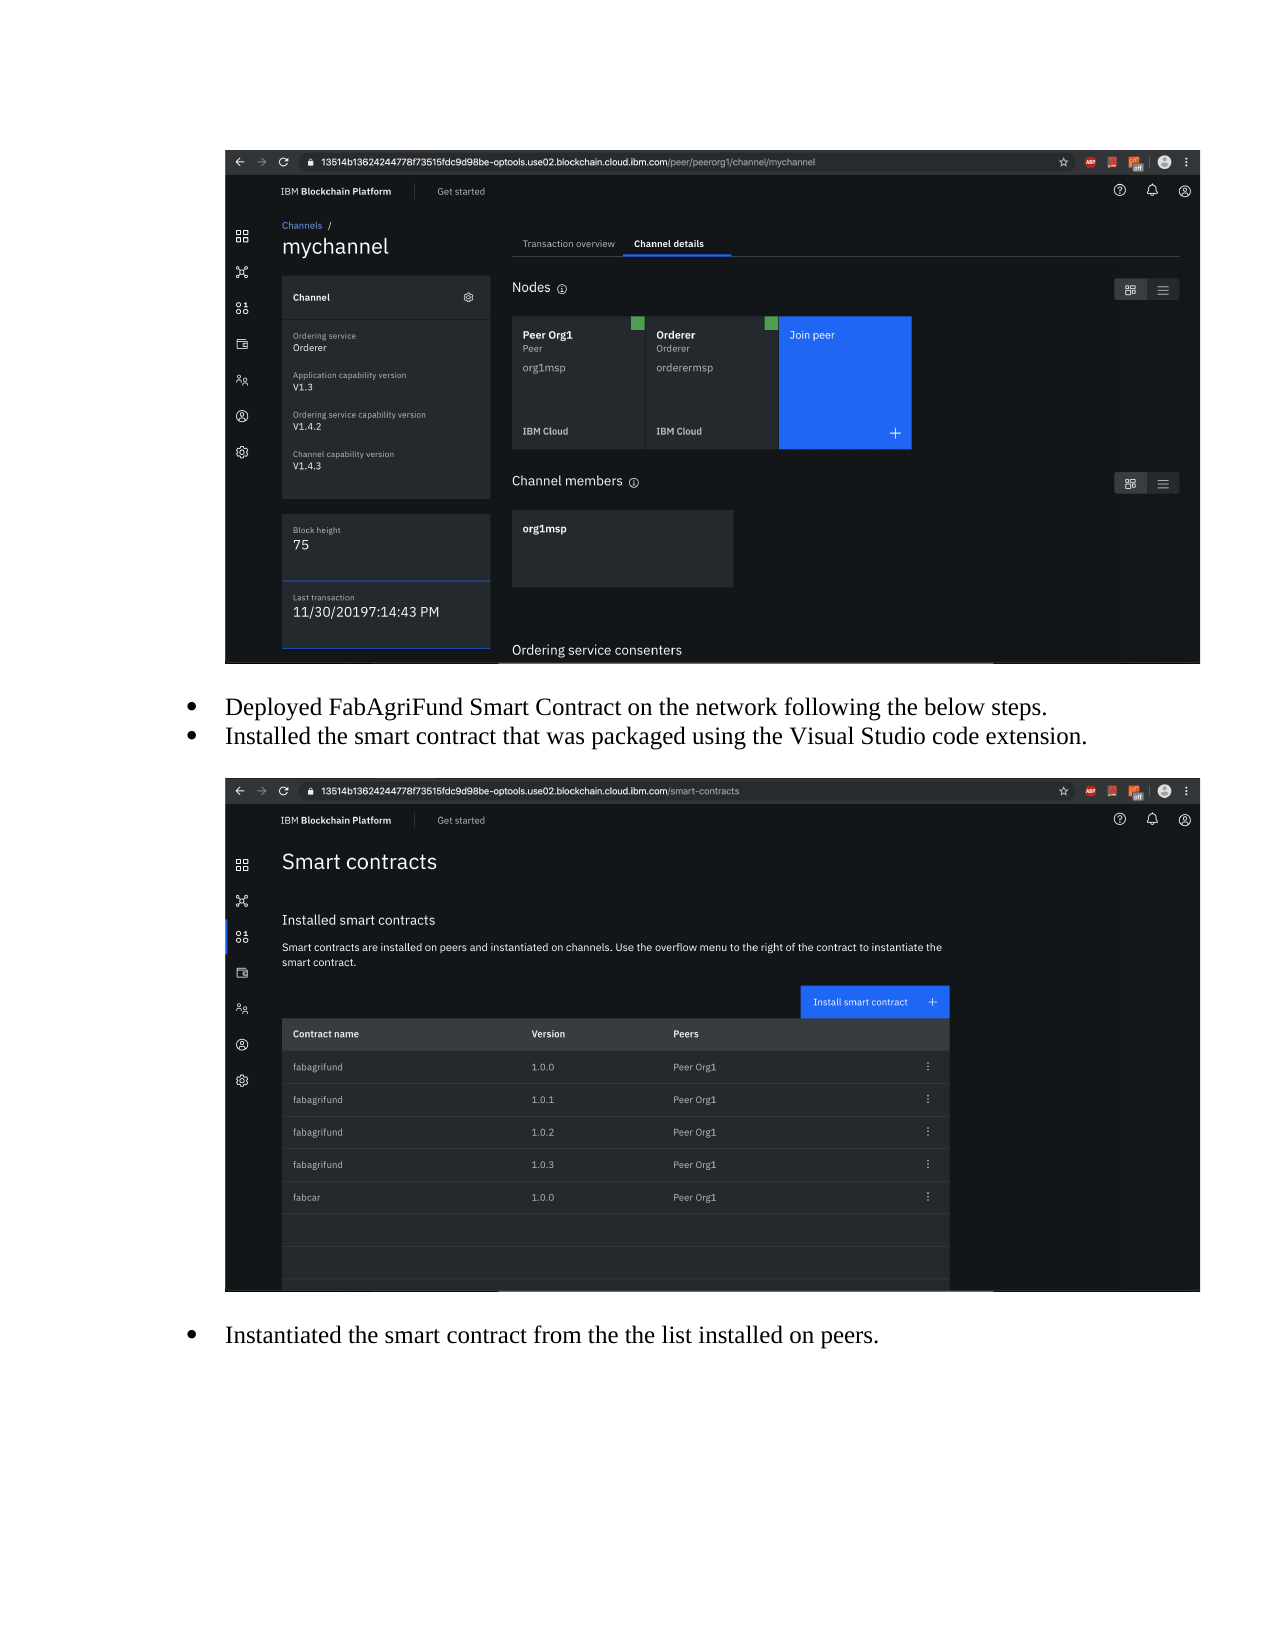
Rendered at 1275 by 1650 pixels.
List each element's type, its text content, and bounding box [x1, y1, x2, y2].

picture [225, 150, 1200, 664]
list Deployed FabAgriFund Smart Contract on the network following the below steps. [187, 692, 1125, 721]
list Instantiated the smart contract from the the list installed on peers. [187, 1320, 1125, 1349]
list Installed the smart contract that was packaged using the Visual Studio code extension. [187, 721, 1125, 749]
picture [225, 778, 1200, 1292]
